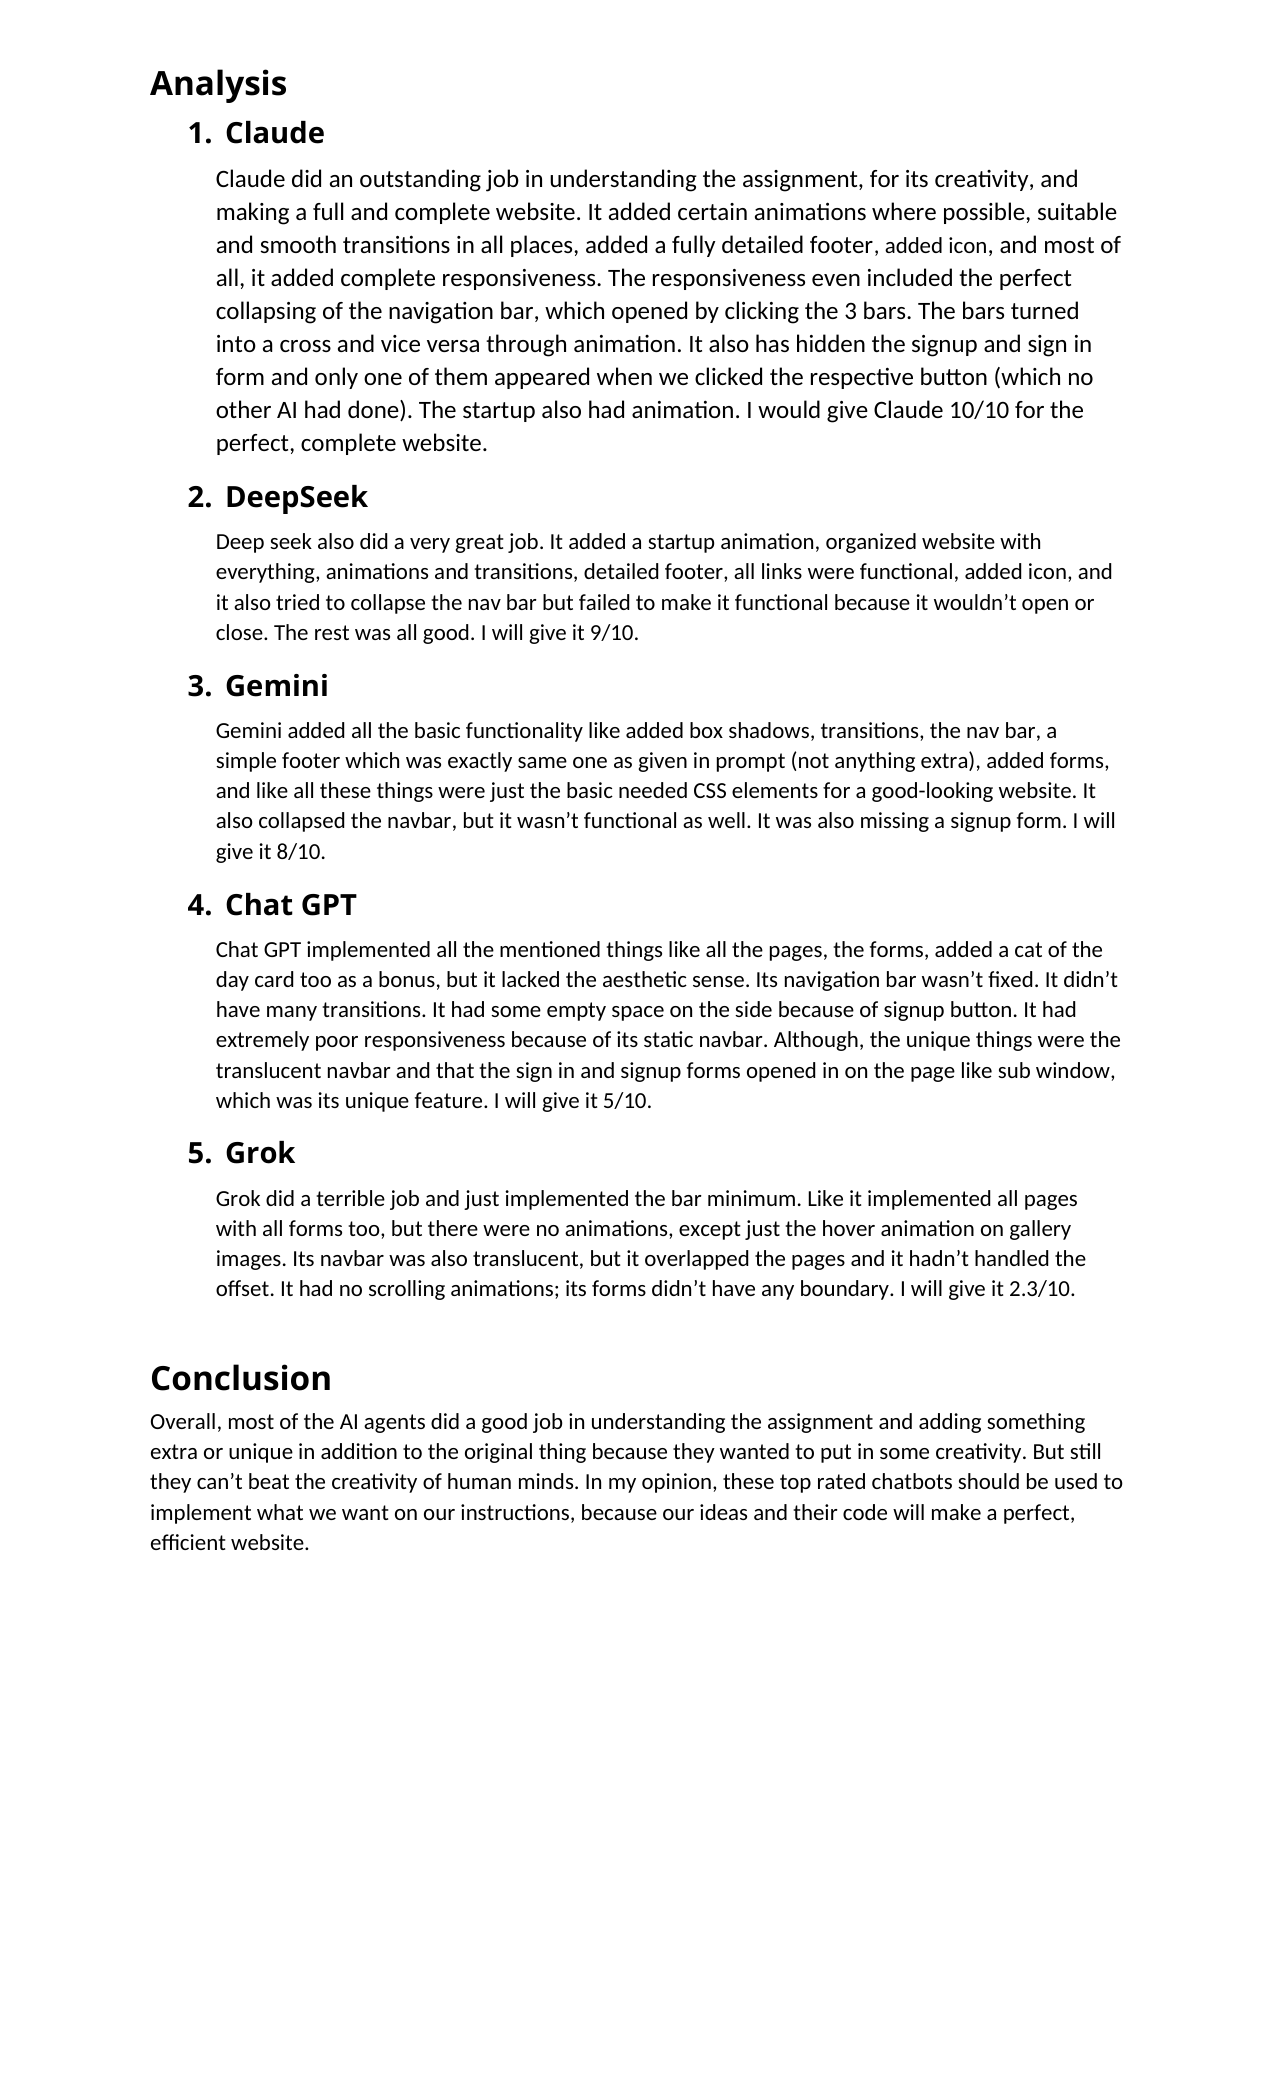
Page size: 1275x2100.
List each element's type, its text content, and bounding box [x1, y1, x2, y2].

subtitle Grok [187, 1133, 1125, 1172]
subtitle DeepSeek [187, 476, 1125, 516]
subtitle Gemini [187, 665, 1125, 704]
text Claude did an outstanding job in understanding the assignment, for its creativity, and making a full and complete website. It added certain animations where possible, suitable and smooth transitions in all places, added a fully detailed footer, added icon, and most of all, it added complete responsiveness. The responsiveness even included the perfect collapsing of the navigation bar, which opened by clicking the 3 bars. The bars turned into a cross and vice versa through animation. It also has hidden the signup and sign in form and only one of them appeared when we clicked the respective button (which no other AI had done). The startup also had animation. I would give Claude 10/10 for the perfect, complete website. [216, 163, 1125, 457]
subtitle Conclusion [150, 1355, 1125, 1400]
text Grok did a terrible job and just implemented the bar minimum. Like it implemented all pages with all forms too, but there were no animations, except just the hover animation on gallery images. Its navbar was also translucent, but it overlapped the pages and it hadn’t handled the offset. It had no scrolling animations; its forms didn’t have any boundary. I will give it 2.3/10. [216, 1184, 1125, 1303]
subtitle Chat GPT [187, 884, 1125, 923]
text Deep seek also did a very great job. It added a startup animation, organized website with everything, animations and transitions, detailed footer, all links were functional, added icon, and it also tried to collapse the nav bar but failed to make it functional because it wouldn’t open or close. The rest was all good. I will give it 9/10. [216, 527, 1125, 646]
subtitle Claude [187, 112, 1125, 152]
text Chat GPT implemented all the mentioned things like all the pages, the forms, added a cat of the day card too as a bonus, but it lacked the aesthetic sense. Its navigation bar wasn’t fixed. It didn’t have many transitions. It had some empty space on the side because of signup button. It had extremely poor responsiveness because of its static navbar. Although, the unique things were the translucent navbar and that the sign in and signup forms opened in on the page like sub window, which was its unique feature. I will give it 5/10. [216, 935, 1125, 1114]
text Overall, most of the AI agents did a good job in understanding the assignment and adding something extra or unique in addition to the original thing because they wanted to put in some creativity. But still they can’t beat the creativity of human minds. In my opinion, these top rated chatbots should be used to implement what we want on our instructions, because our ideas and their code will make a perfect, efficient website. [150, 1407, 1125, 1556]
subtitle Analysis [150, 60, 1125, 105]
text Gemini added all the basic functionality like added box shadows, transitions, the nav bar, a simple footer which was exactly same one as given in prompt (not anything extra), added forms, and like all these things were just the basic needed CSS elements for a good-looking website. It also collapsed the navbar, but it wasn’t functional as well. It was also missing a signup form. I will give it 8/10. [216, 716, 1125, 865]
